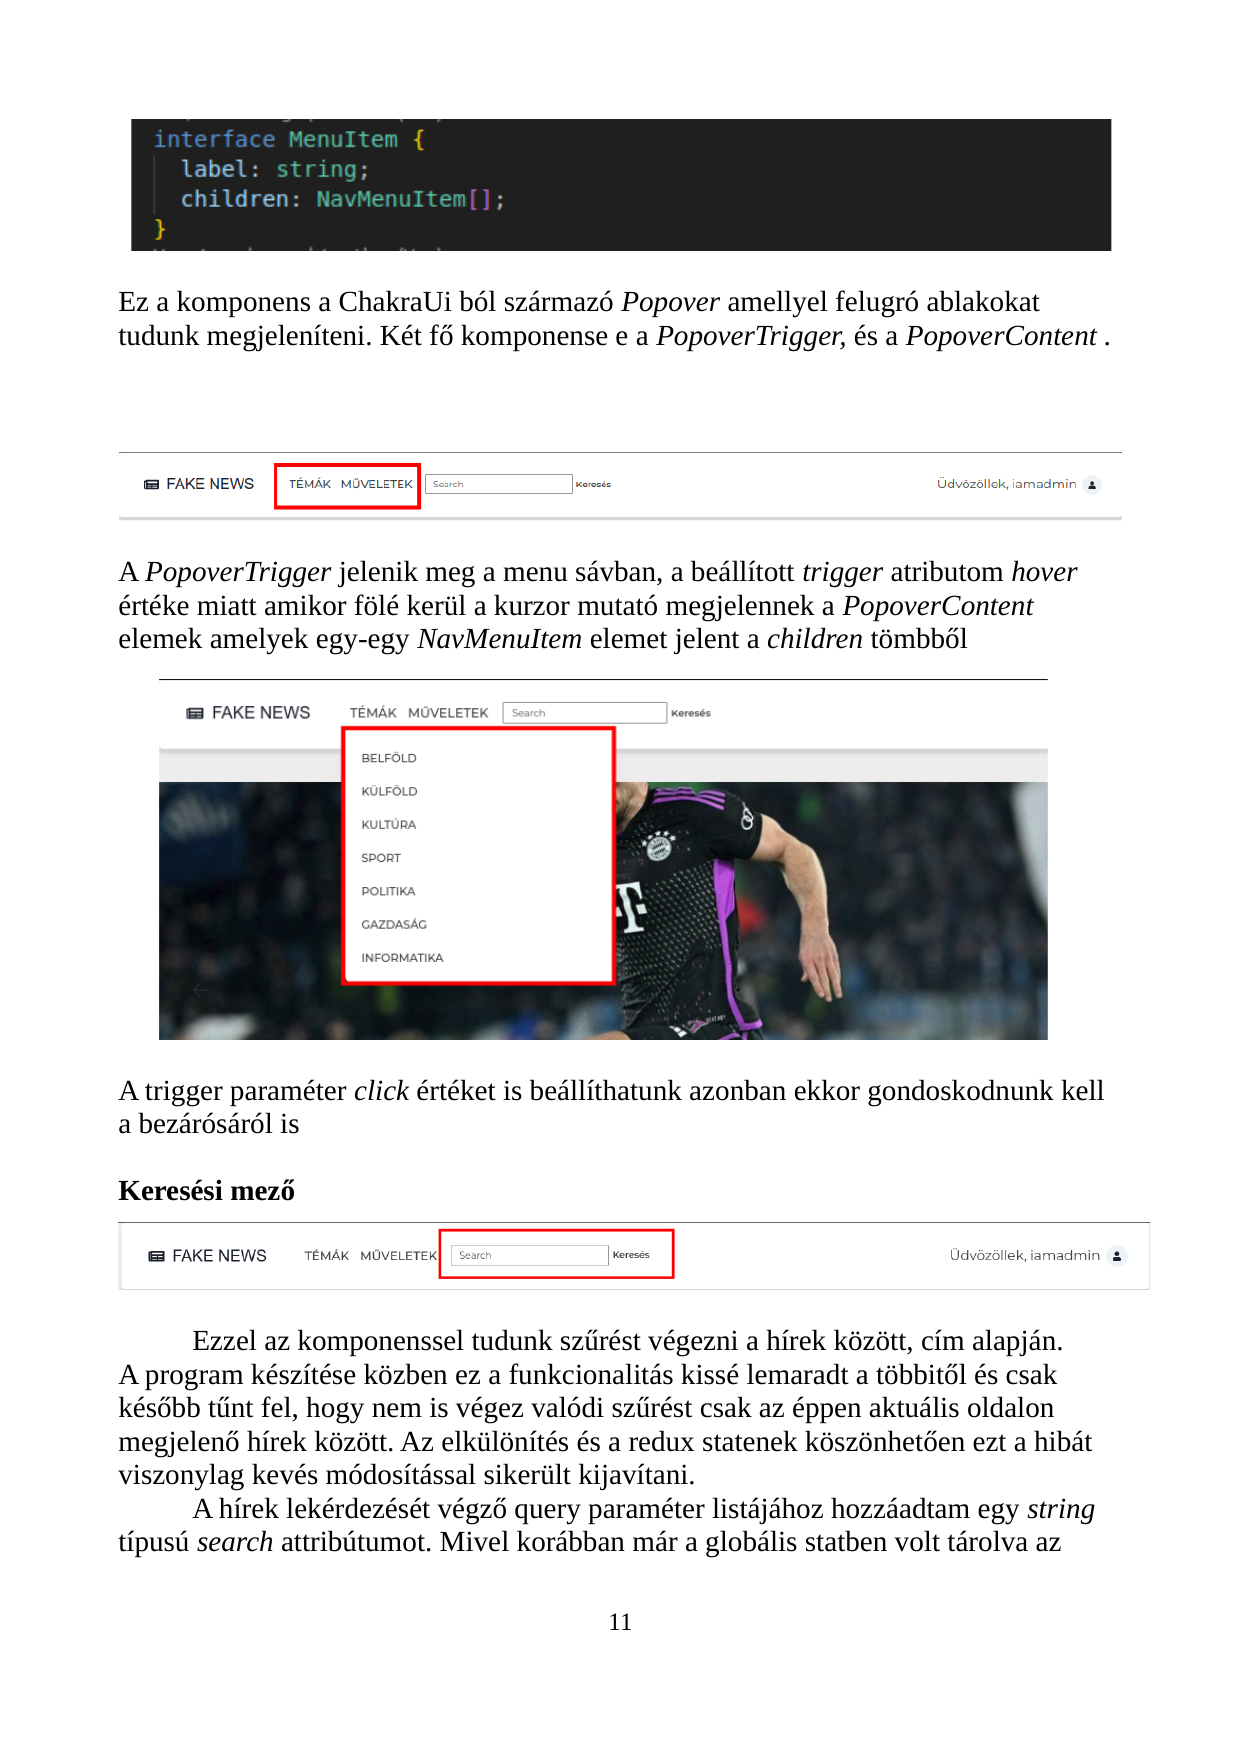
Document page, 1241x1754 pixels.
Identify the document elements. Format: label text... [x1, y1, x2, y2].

text A trigger paraméter click értéket is beállíthatunk azonban ekkor gondoskodnunk kell a bezárósáról is [118, 1073, 1122, 1140]
picture [118, 452, 1123, 521]
picture [158, 679, 1049, 1040]
text Ezzel az komponenssel tudunk szűrést végezni a hírek között, cím alapján. [118, 1323, 1122, 1357]
text A program készítése közben ez a funkcionalitás kissé lemaradt a többitől és csak később tűnt fel, hogy nem is végez valódi szűrést csak az éppen aktuális oldalon megjelenő hírek között. Az elkülönítés és a redux statenek köszönhetően ezt a hibát viszonylag kevés módosítással sikerült kijavítani. [118, 1357, 1122, 1491]
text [118, 1491, 1122, 1558]
text Keresési mező [118, 1173, 1122, 1207]
picture [131, 119, 1112, 251]
picture [117, 1221, 1151, 1290]
text A PopoverTrigger jelenik meg a menu sávban, a beállított trigger atributom hover értéke miatt amikor fölé kerül a kurzor mutató megjelennek a PopoverContent elemek amelyek egy-egy NavMenuItem elemet jelent a children tömbből [118, 554, 1122, 655]
text Ez a komponens a ChakraUi ból származó Popover amellyel felugró ablakokat tudunk megjeleníteni. Két fő komponense e a PopoverTrigger, és a PopoverContent . [118, 284, 1122, 351]
